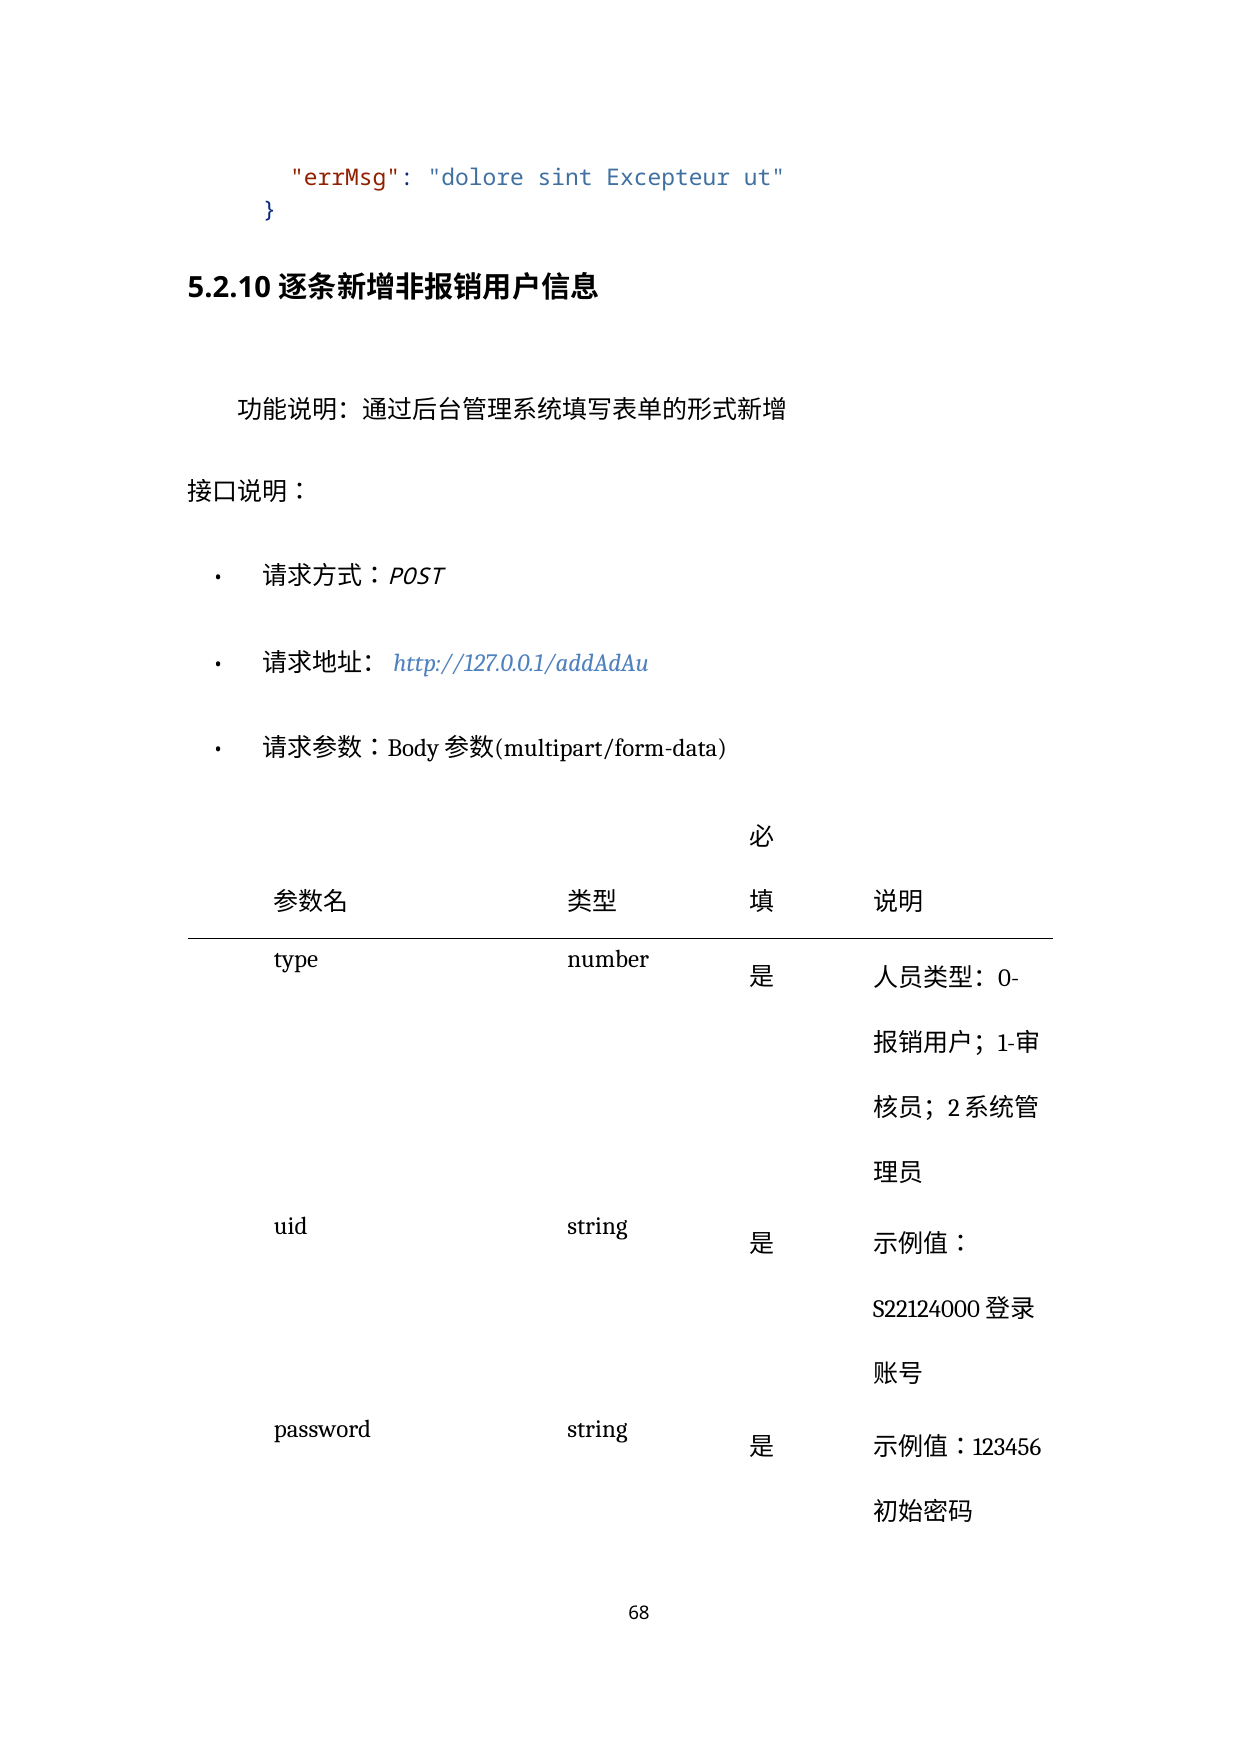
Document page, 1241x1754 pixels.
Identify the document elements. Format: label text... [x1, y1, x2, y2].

table_cell password [188, 1409, 481, 1546]
table_cell number [481, 939, 663, 1206]
table_header 说明 [787, 800, 1053, 937]
text 接口说明： [187, 459, 1053, 524]
list 请求地址： http://127.0.0.1/addAdAu [212, 628, 1053, 693]
table_cell 示例值：S22124000登录账号 [787, 1206, 1053, 1409]
list 请求参数：Body参数(multipart/form-data) [212, 714, 1053, 779]
table_cell 是 [663, 1206, 787, 1409]
subtitle 5.2.10 逐条新增非报销用户信息 [187, 252, 1053, 317]
table_header 必填 [663, 800, 787, 937]
table_header 类型 [481, 800, 663, 937]
table_cell string [481, 1409, 663, 1546]
table_cell 示例值：123456初始密码 [787, 1409, 1053, 1546]
table_cell uid [188, 1206, 481, 1409]
table_header 参数名 [188, 800, 481, 937]
table_cell 人员类型：0-报销用户；1-审核员；2系统管理员 [787, 939, 1053, 1206]
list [212, 160, 1053, 225]
table_cell type [188, 939, 481, 1206]
table_cell string [481, 1206, 663, 1409]
list 请求方式：POST [212, 542, 1053, 607]
table_cell 是 [663, 1409, 787, 1546]
text 功能说明：通过后台管理系统填写表单的形式新增 [237, 375, 1003, 440]
table_cell 是 [663, 939, 787, 1206]
